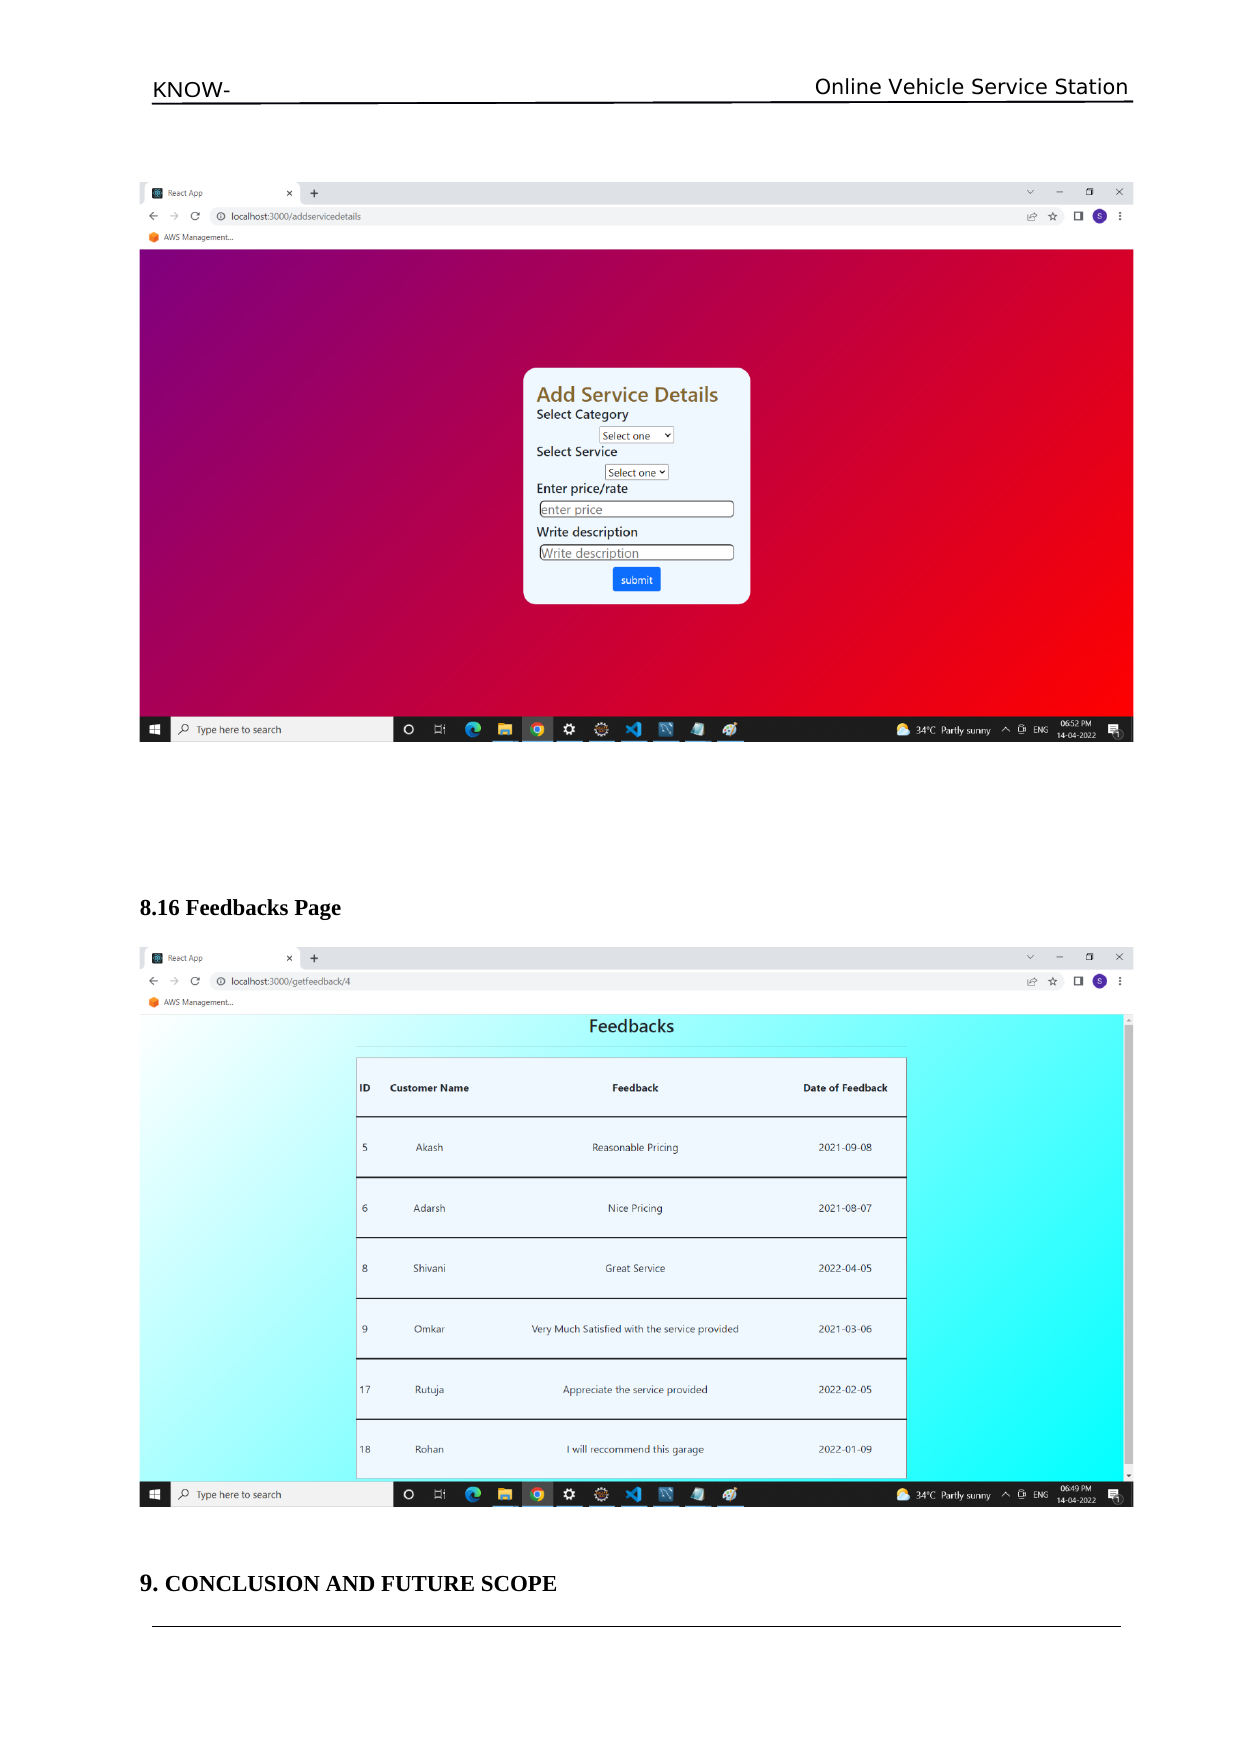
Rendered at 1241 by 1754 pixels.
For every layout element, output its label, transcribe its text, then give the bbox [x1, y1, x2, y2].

picture [139, 947, 1134, 1507]
text 8.16 Feedbacks Page [139, 894, 1134, 921]
text 9. CONCLUSION AND FUTURE SCOPE [139, 1568, 1134, 1597]
picture [139, 182, 1134, 742]
